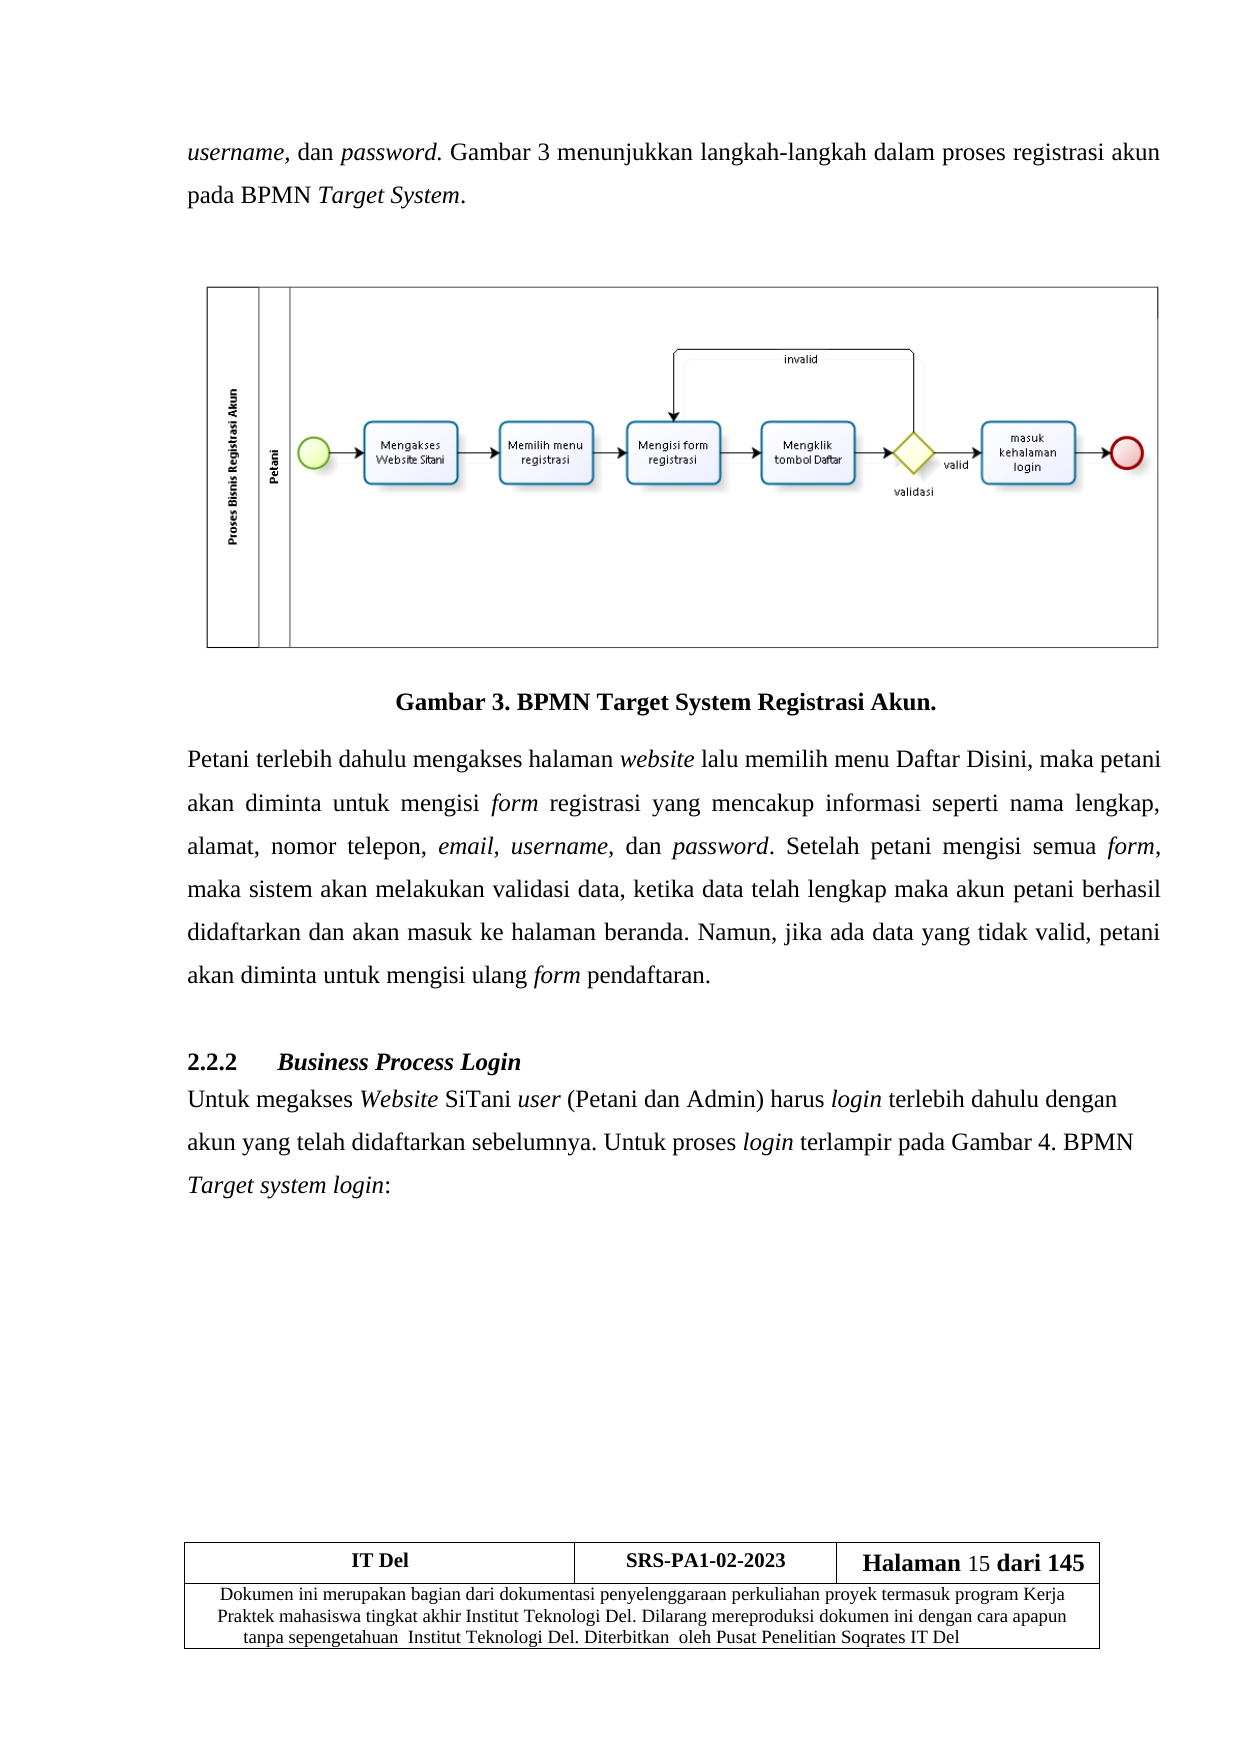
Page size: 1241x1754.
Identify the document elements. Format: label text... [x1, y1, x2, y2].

text Petani terlebih dahulu mengakses halaman website lalu memilih menu Daftar Disini, maka petani akan diminta untuk mengisi form registrasi yang mencakup informasi seperti nama lengkap, alamat, nomor telepon, email, username, dan password. Setelah petani mengisi semua form, maka sistem akan melakukan validasi data, ketika data telah lengkap maka akun petani berhasil didaftarkan dan akan masuk ke halaman beranda. Namun, jika ada data yang tidak valid, petani akan diminta untuk mengisi ulang form pendaftaran. [187, 744, 1161, 989]
list Business Process Login [187, 1047, 1161, 1076]
text Gambar 3. BPMN Target System Registrasi Akun. [171, 687, 1161, 716]
picture [187, 266, 1178, 673]
text Untuk megakses Website SiTani user (Petani dan Admin) harus login terlebih dahulu dengan akun yang telah didaftarkan sebelumnya. Untuk proses login terlampir pada Gambar 4. BPMN Target system login: [187, 1084, 1161, 1199]
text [187, 137, 1161, 209]
